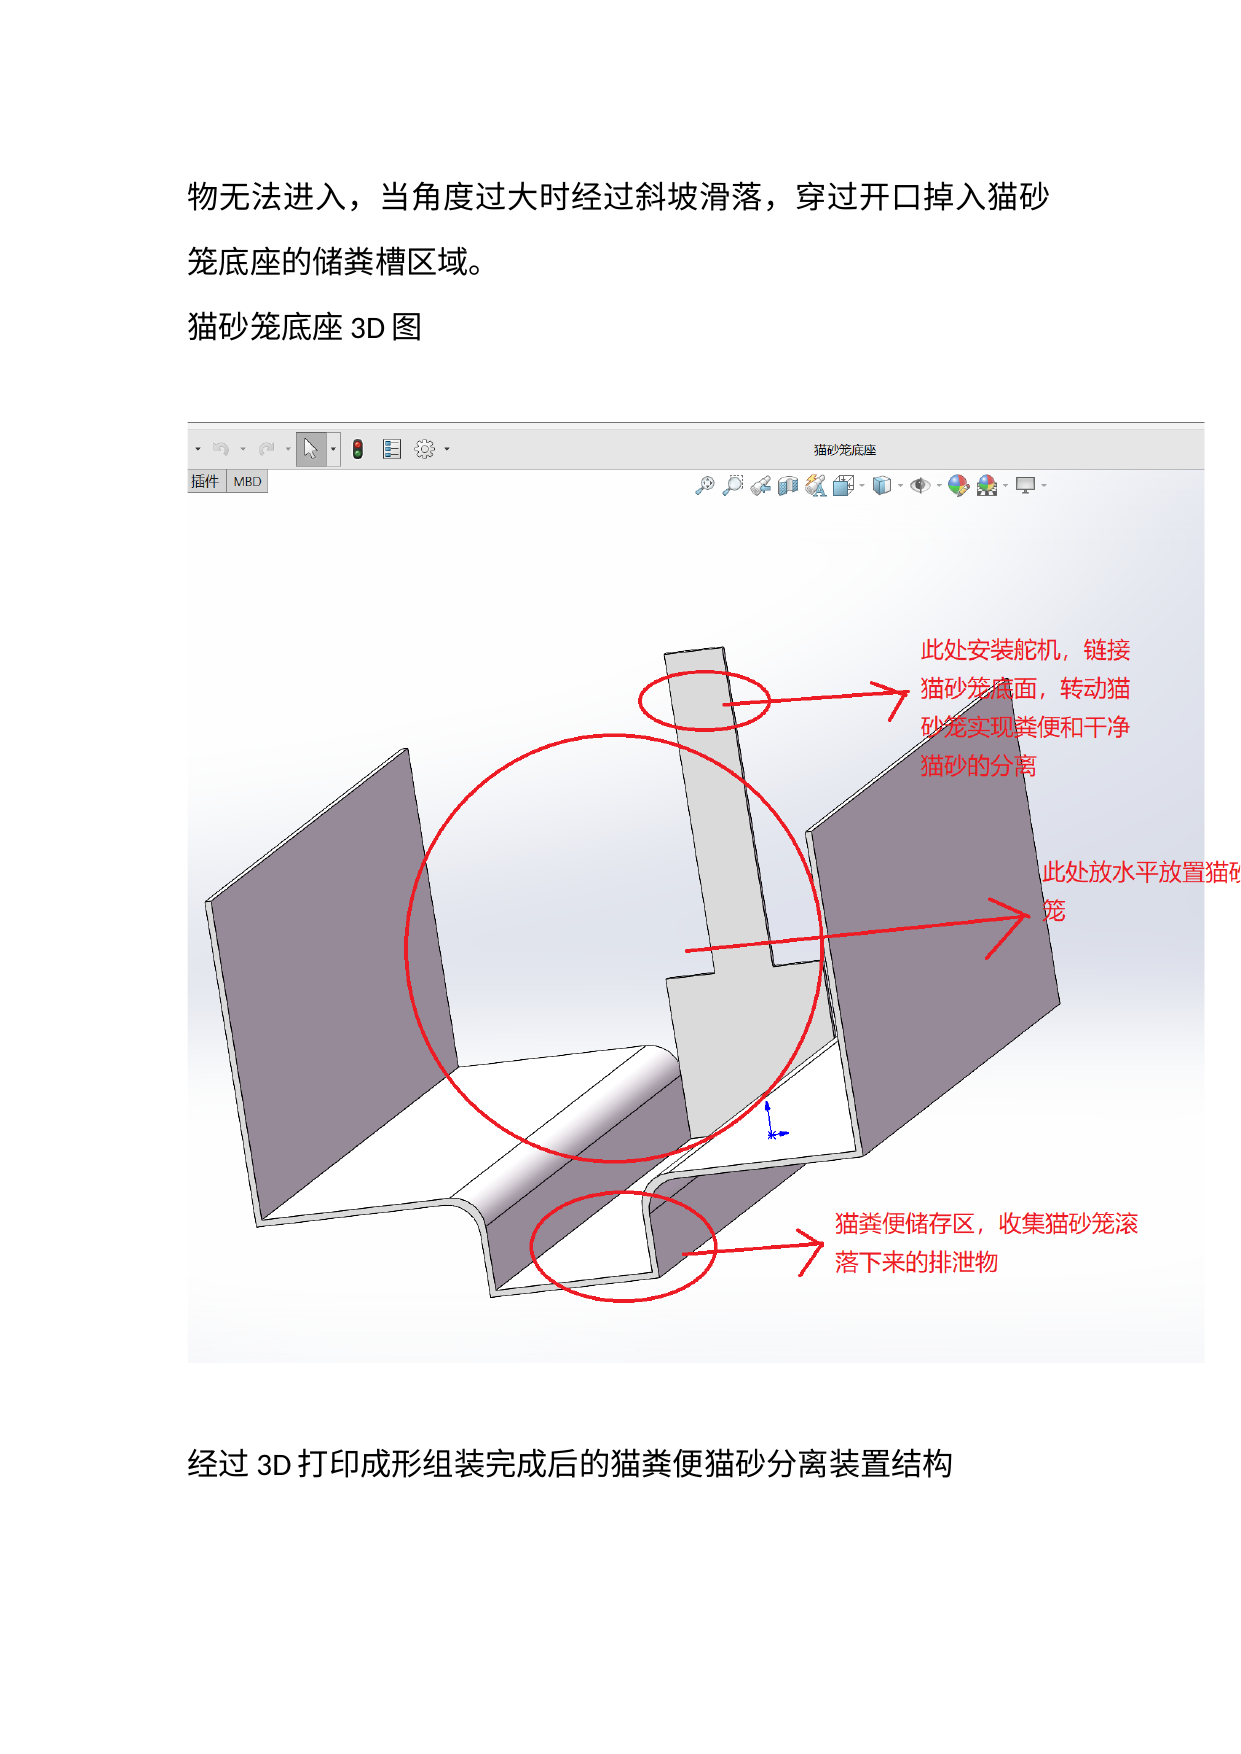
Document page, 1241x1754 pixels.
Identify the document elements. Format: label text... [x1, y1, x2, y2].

list 经过3D打印成形组装完成后的猫粪便猫砂分离装置结构 [187, 1429, 1053, 1494]
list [187, 162, 1053, 292]
picture [187, 422, 1241, 1363]
list 猫砂笼底座3D图 [187, 292, 1053, 357]
